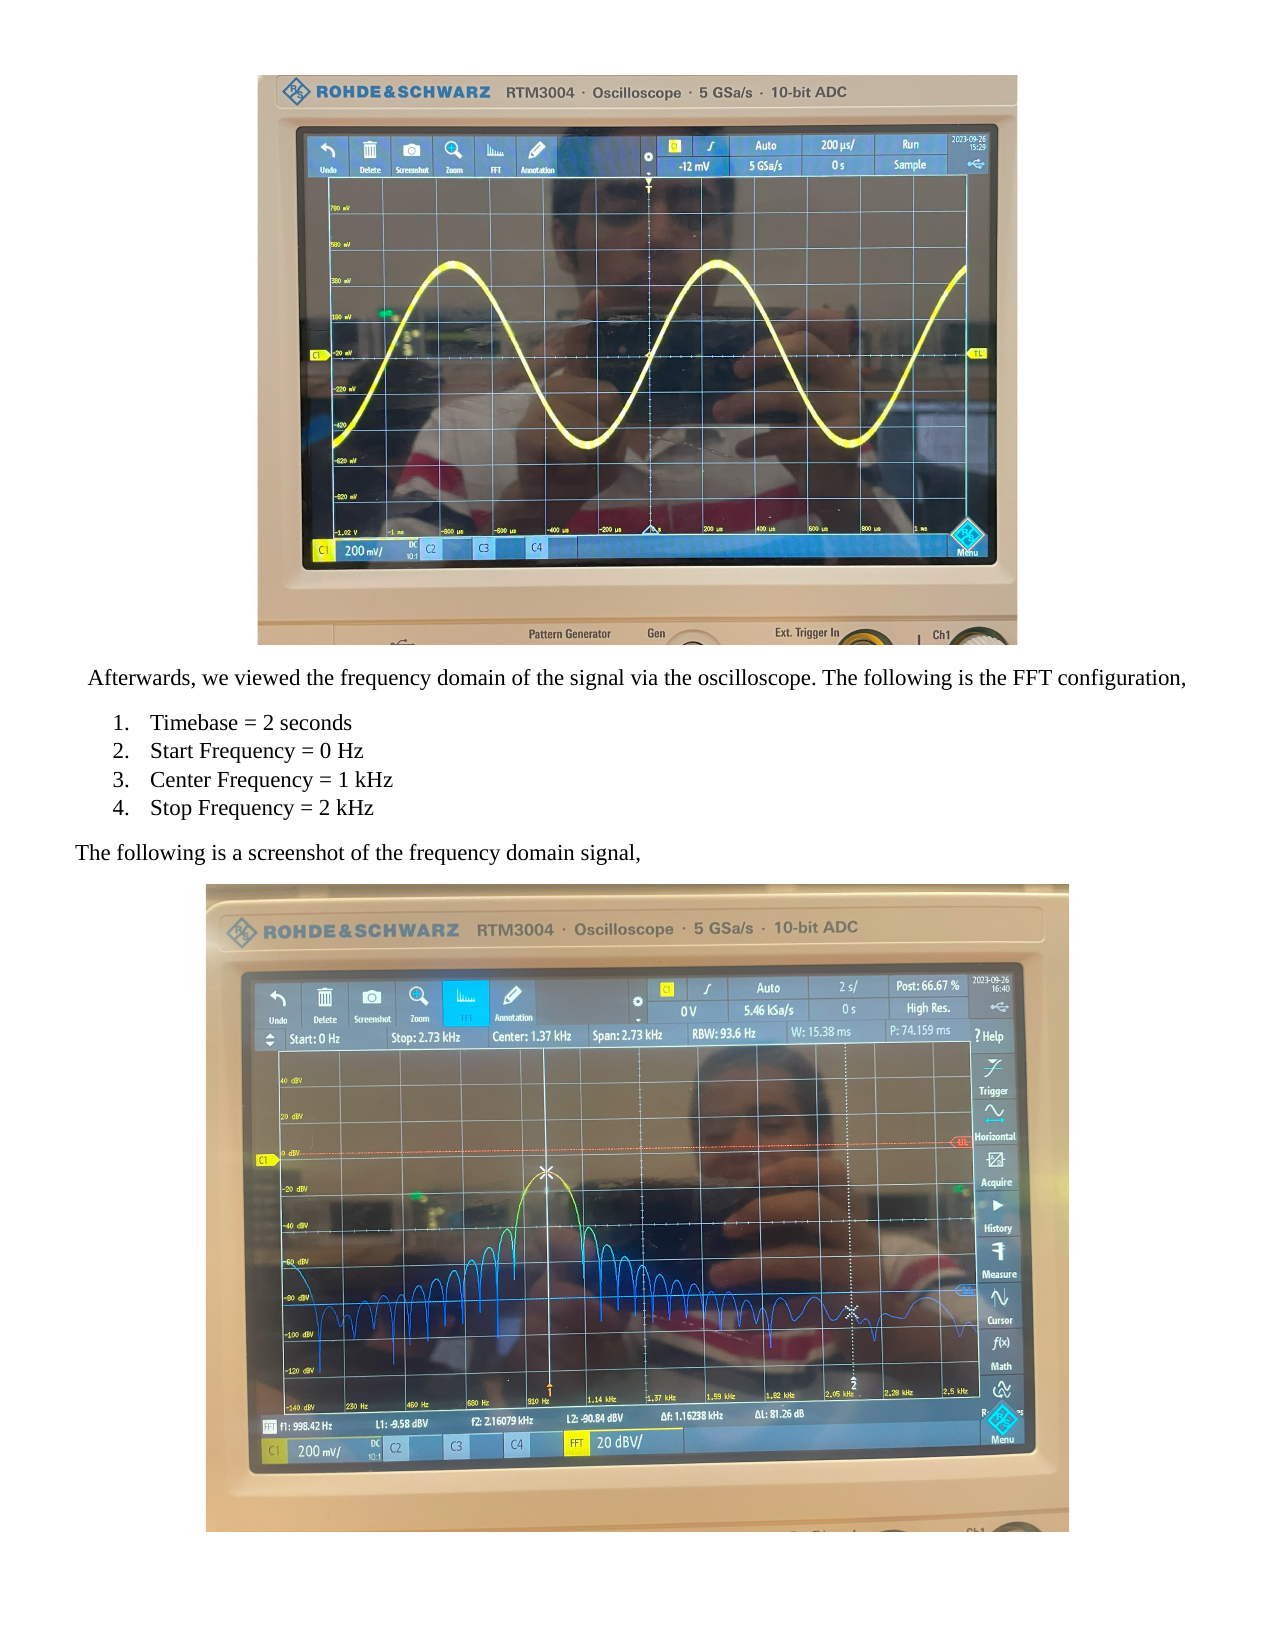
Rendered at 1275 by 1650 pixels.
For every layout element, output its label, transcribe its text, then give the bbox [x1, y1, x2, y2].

list Center Frequency = 1 kHz [112, 766, 1200, 792]
list Stop Frequency = 2 kHz [112, 794, 1200, 820]
picture [257, 75, 1018, 645]
list Start Frequency = 0 Hz [112, 737, 1200, 763]
list Timebase = 2 seconds [112, 709, 1200, 735]
picture [205, 884, 1070, 1532]
text Afterwards, we viewed the frequency domain of the signal via the oscilloscope. The following is the FFT configuration, [75, 664, 1200, 690]
text The following is a screenshot of the frequency domain signal, [75, 839, 1200, 866]
